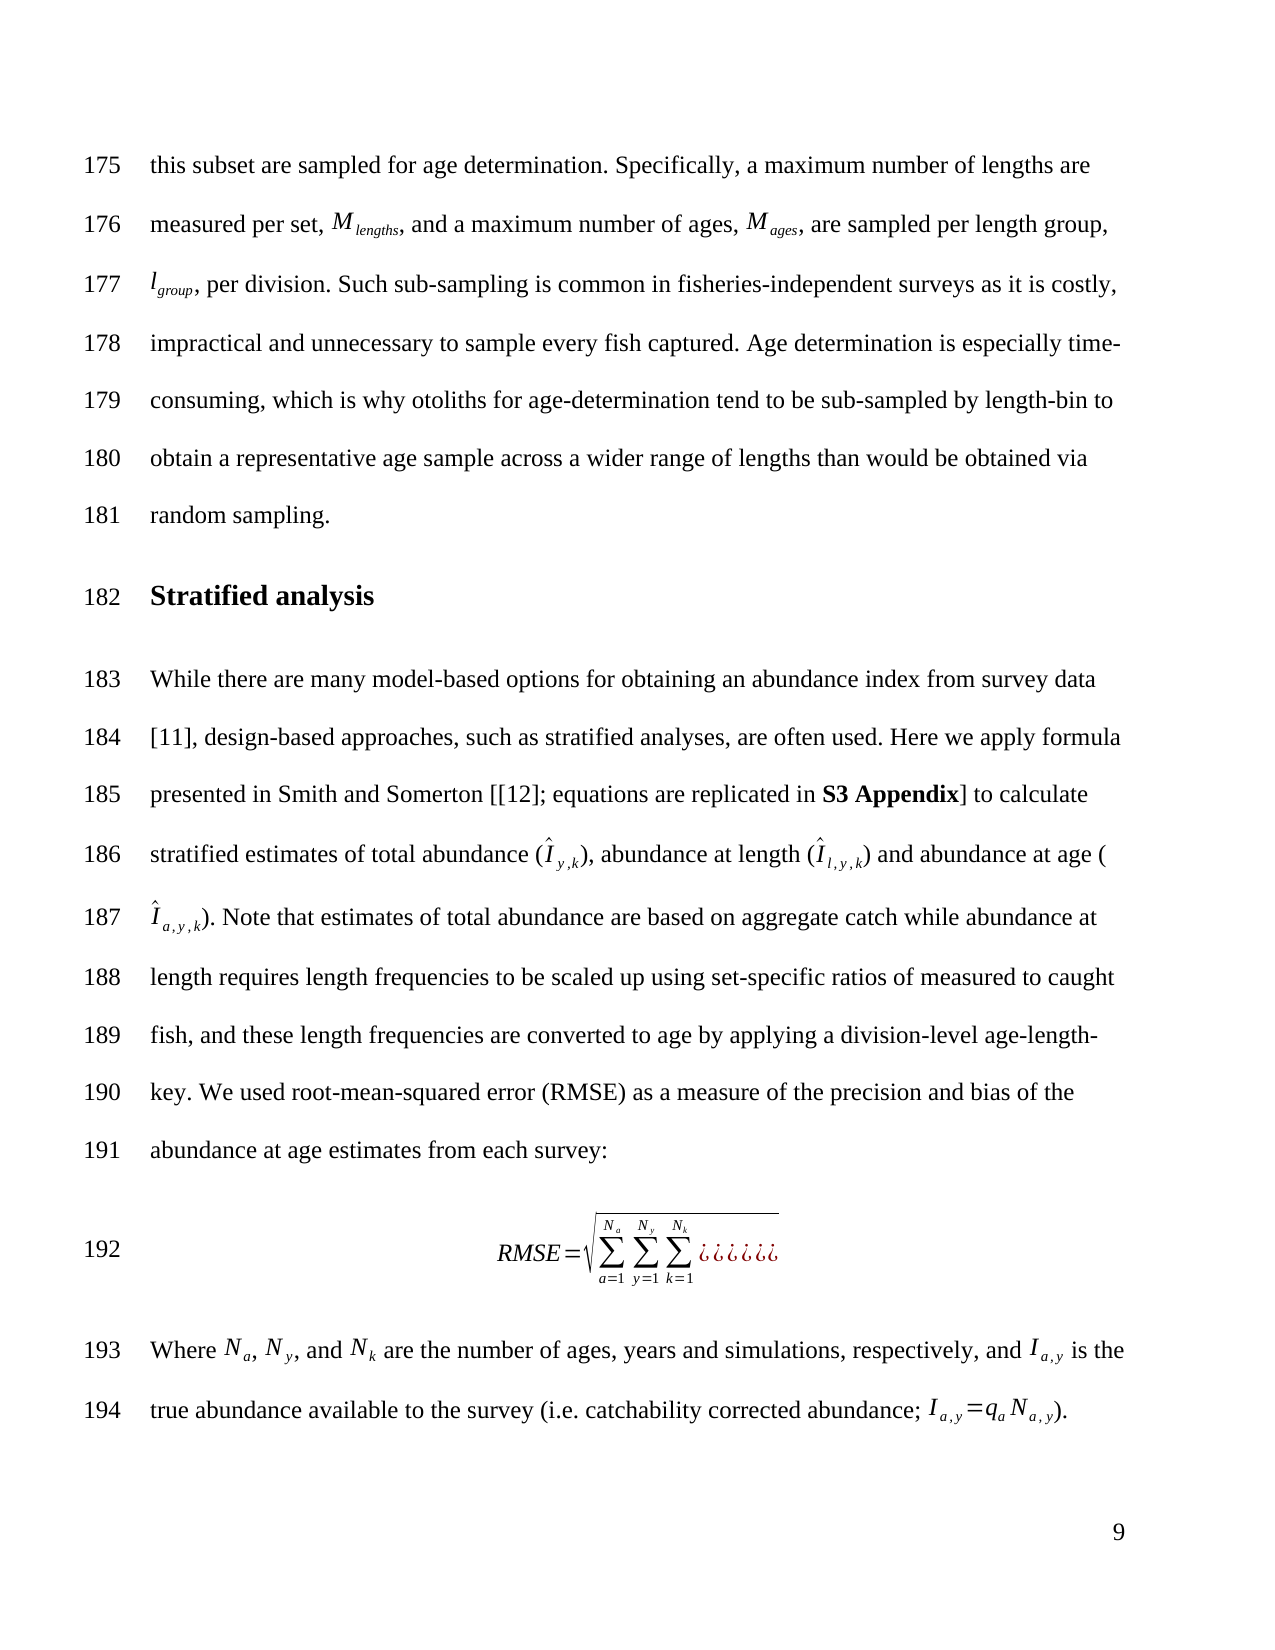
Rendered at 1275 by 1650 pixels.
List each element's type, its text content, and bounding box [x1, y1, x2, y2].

text While there are many model-based options for obtaining an abundance index from survey data [11], design-based approaches, such as stratified analyses, are often used. Here we apply formula presented in Smith and Somerton [[12]; equations are replicated in S3 Appendix] to calculate stratified estimates of total abundance (), abundance at length () and abundance at age (). Note that estimates of total abundance are based on aggregate catch while abundance at length requires length frequencies to be scaled up using set-specific ratios of measured to caught fish, and these length frequencies are converted to age by applying a division-level age-length-key. We used root-mean-squared error (RMSE) as a measure of the precision and bias of the abundance at age estimates from each survey: [150, 664, 1125, 1164]
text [150, 1333, 1125, 1425]
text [150, 150, 1125, 529]
subtitle Stratified analysis [150, 578, 1125, 612]
